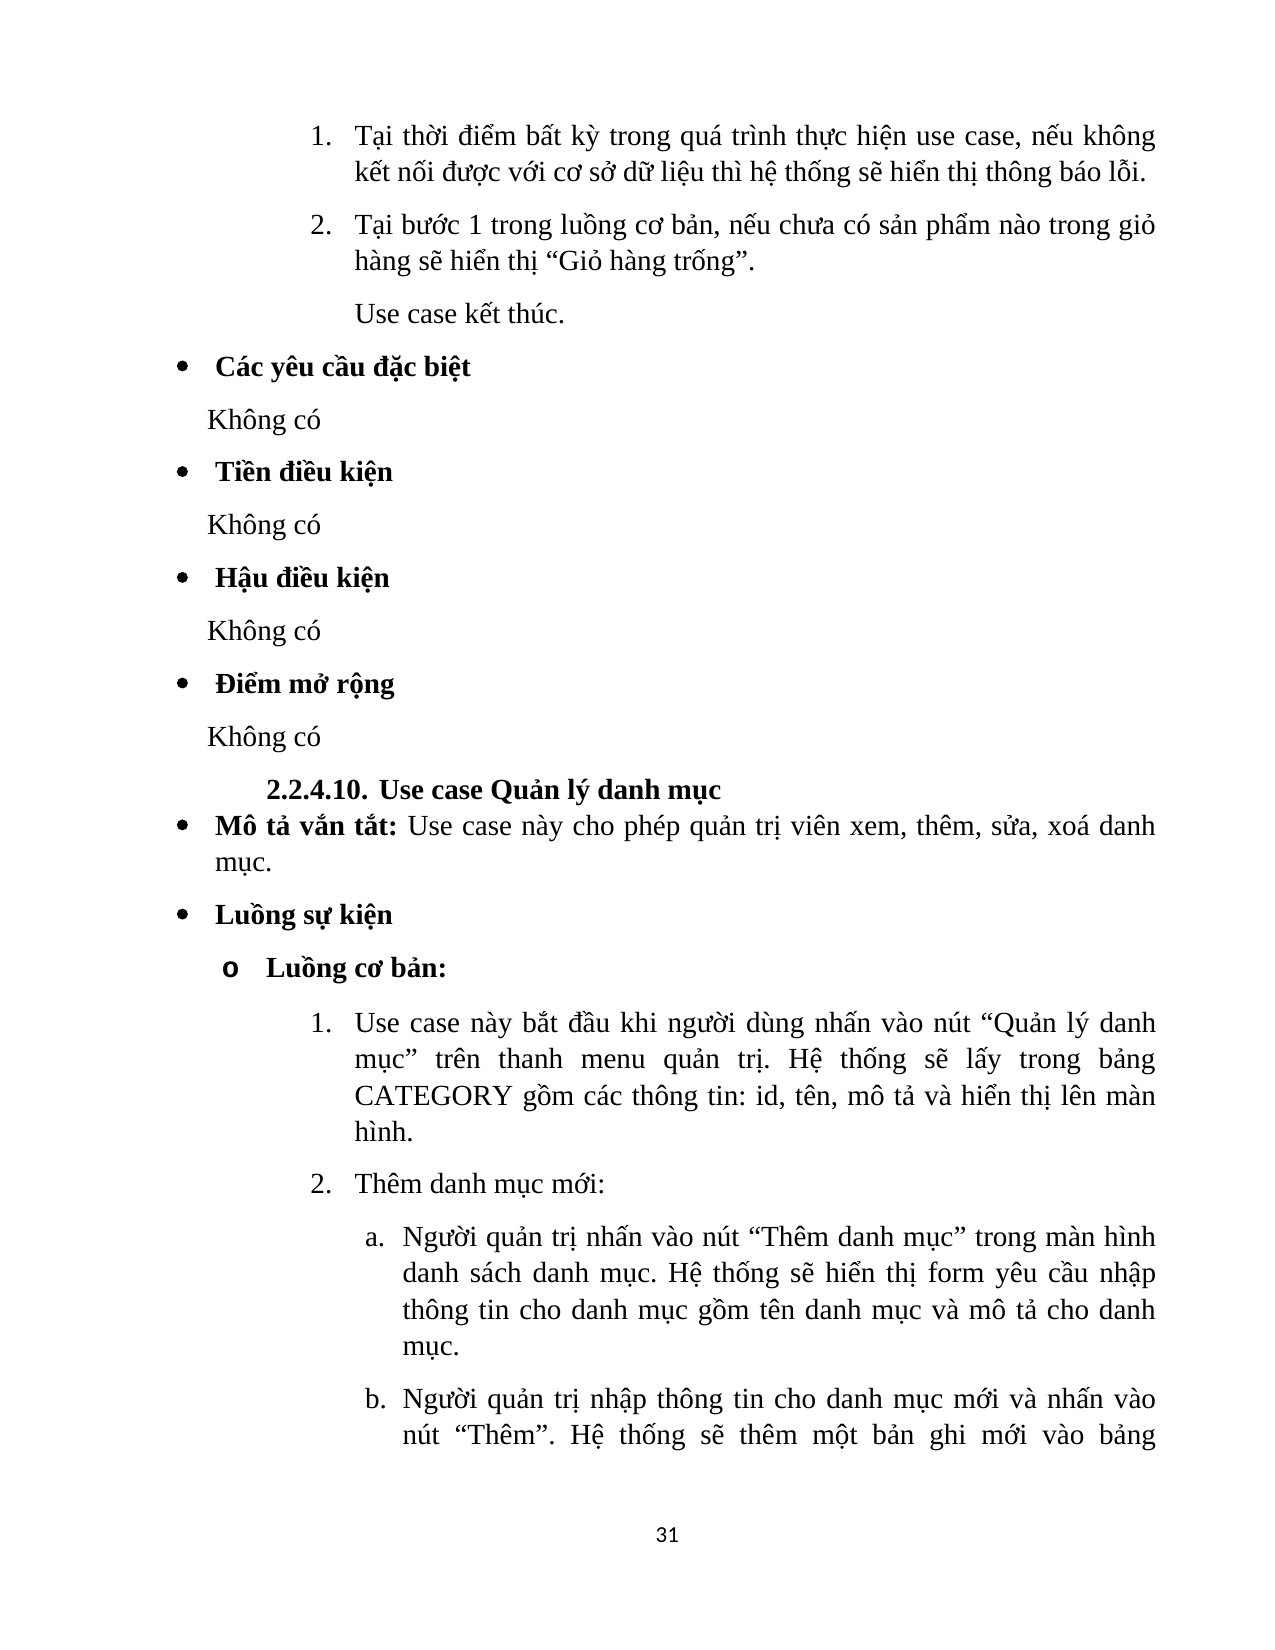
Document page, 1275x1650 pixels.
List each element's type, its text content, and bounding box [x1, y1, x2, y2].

list Các yêu cầu đặc biệt [177, 349, 1157, 382]
text Use case kết thúc. [292, 296, 1157, 329]
list Mô tả vắn tắt: Use case này cho phép quản trị viên xem, thêm, sửa, xoá danh mục. [177, 808, 1157, 878]
text Không có [207, 402, 1157, 435]
list Tiền điều kiện [177, 454, 1157, 488]
list Điểm mở rộng [177, 666, 1157, 700]
list Luồng cơ bản: [222, 950, 1157, 986]
list Người quản trị nhấn vào nút “Thêm danh mục” trong màn hình danh sách danh mục. Hệ thống sẽ hiển thị form yêu cầu nhập thông tin cho danh mục gồm tên danh mục và mô tả cho danh mục. [365, 1219, 1157, 1361]
list Tại thời điểm bất kỳ trong quá trình thực hiện use case, nếu không kết nối được với cơ sở dữ liệu thì hệ thống sẽ hiển thị thông báo lỗi. [310, 118, 1157, 188]
subtitle Use case Quản lý danh mục [266, 772, 1157, 805]
list Luồng sự kiện [177, 897, 1157, 931]
text Không có [207, 507, 1157, 541]
list Tại bước 1 trong luồng cơ bản, nếu chưa có sản phẩm nào trong giỏ hàng sẽ hiển thị “Giỏ hàng trống”. [310, 207, 1157, 277]
list Use case này bắt đầu khi người dùng nhấn vào nút “Quản lý danh mục” trên thanh menu quản trị. Hệ thống sẽ lấy trong bảng CATEGORY gồm các thông tin: id, tên, mô tả và hiển thị lên màn hình. [310, 1005, 1157, 1147]
list Thêm danh mục mới: [310, 1167, 1157, 1200]
text Không có [207, 613, 1157, 647]
list Hậu điều kiện [177, 560, 1157, 594]
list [365, 1381, 1157, 1450]
text Không có [207, 719, 1157, 752]
